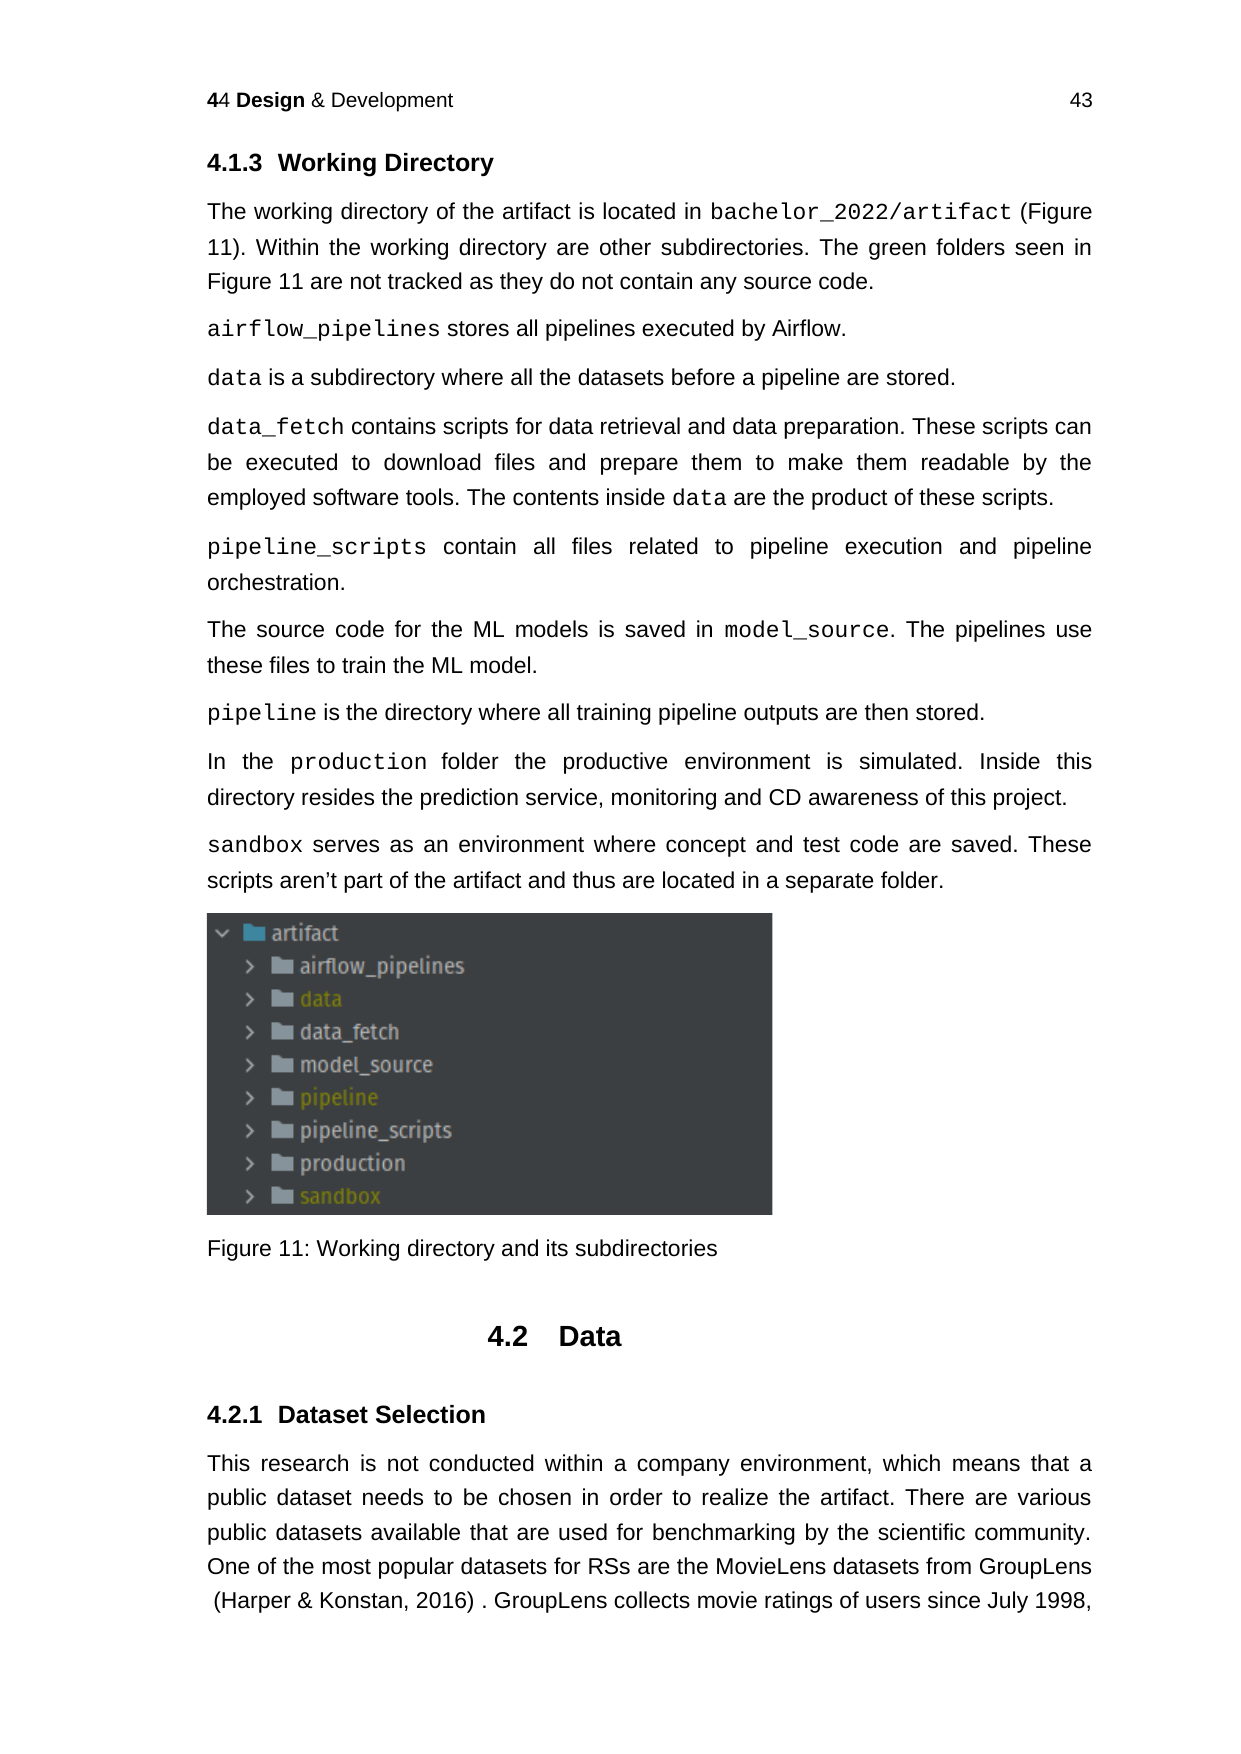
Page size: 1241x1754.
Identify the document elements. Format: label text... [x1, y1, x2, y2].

subtitle Data [487, 1319, 1092, 1353]
text data is a subdirectory where all the datasets before a pipeline are stored. [207, 364, 1092, 392]
text The source code for the ML models is saved in model_source. The pipelines use these files to train the ML model. [207, 616, 1092, 678]
picture [206, 913, 773, 1215]
subtitle Working Directory [207, 148, 1092, 177]
text data_fetch contains scripts for data retrieval and data preparation. These scripts can be executed to download files and prepare them to make them readable by the employed software tools. The contents inside data are the product of these scripts. [207, 413, 1092, 512]
text airflow_pipelines stores all pipelines executed by Airflow. [207, 315, 1092, 343]
text In the production folder the productive environment is simulated. Inside this directory resides the prediction service, monitoring and CD awareness of this project. [207, 748, 1092, 810]
text sandbox serves as an environment where concept and test code are saved. These scripts aren’t part of the artifact and thus are located in a separate folder. [207, 831, 1092, 893]
text pipeline_scripts contain all files related to pipeline execution and pipeline orchestration. [207, 533, 1092, 595]
text pipeline is the directory where all training pipeline outputs are then stored. [207, 698, 1092, 727]
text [207, 1450, 1092, 1613]
subtitle Dataset Selection [207, 1400, 1092, 1429]
